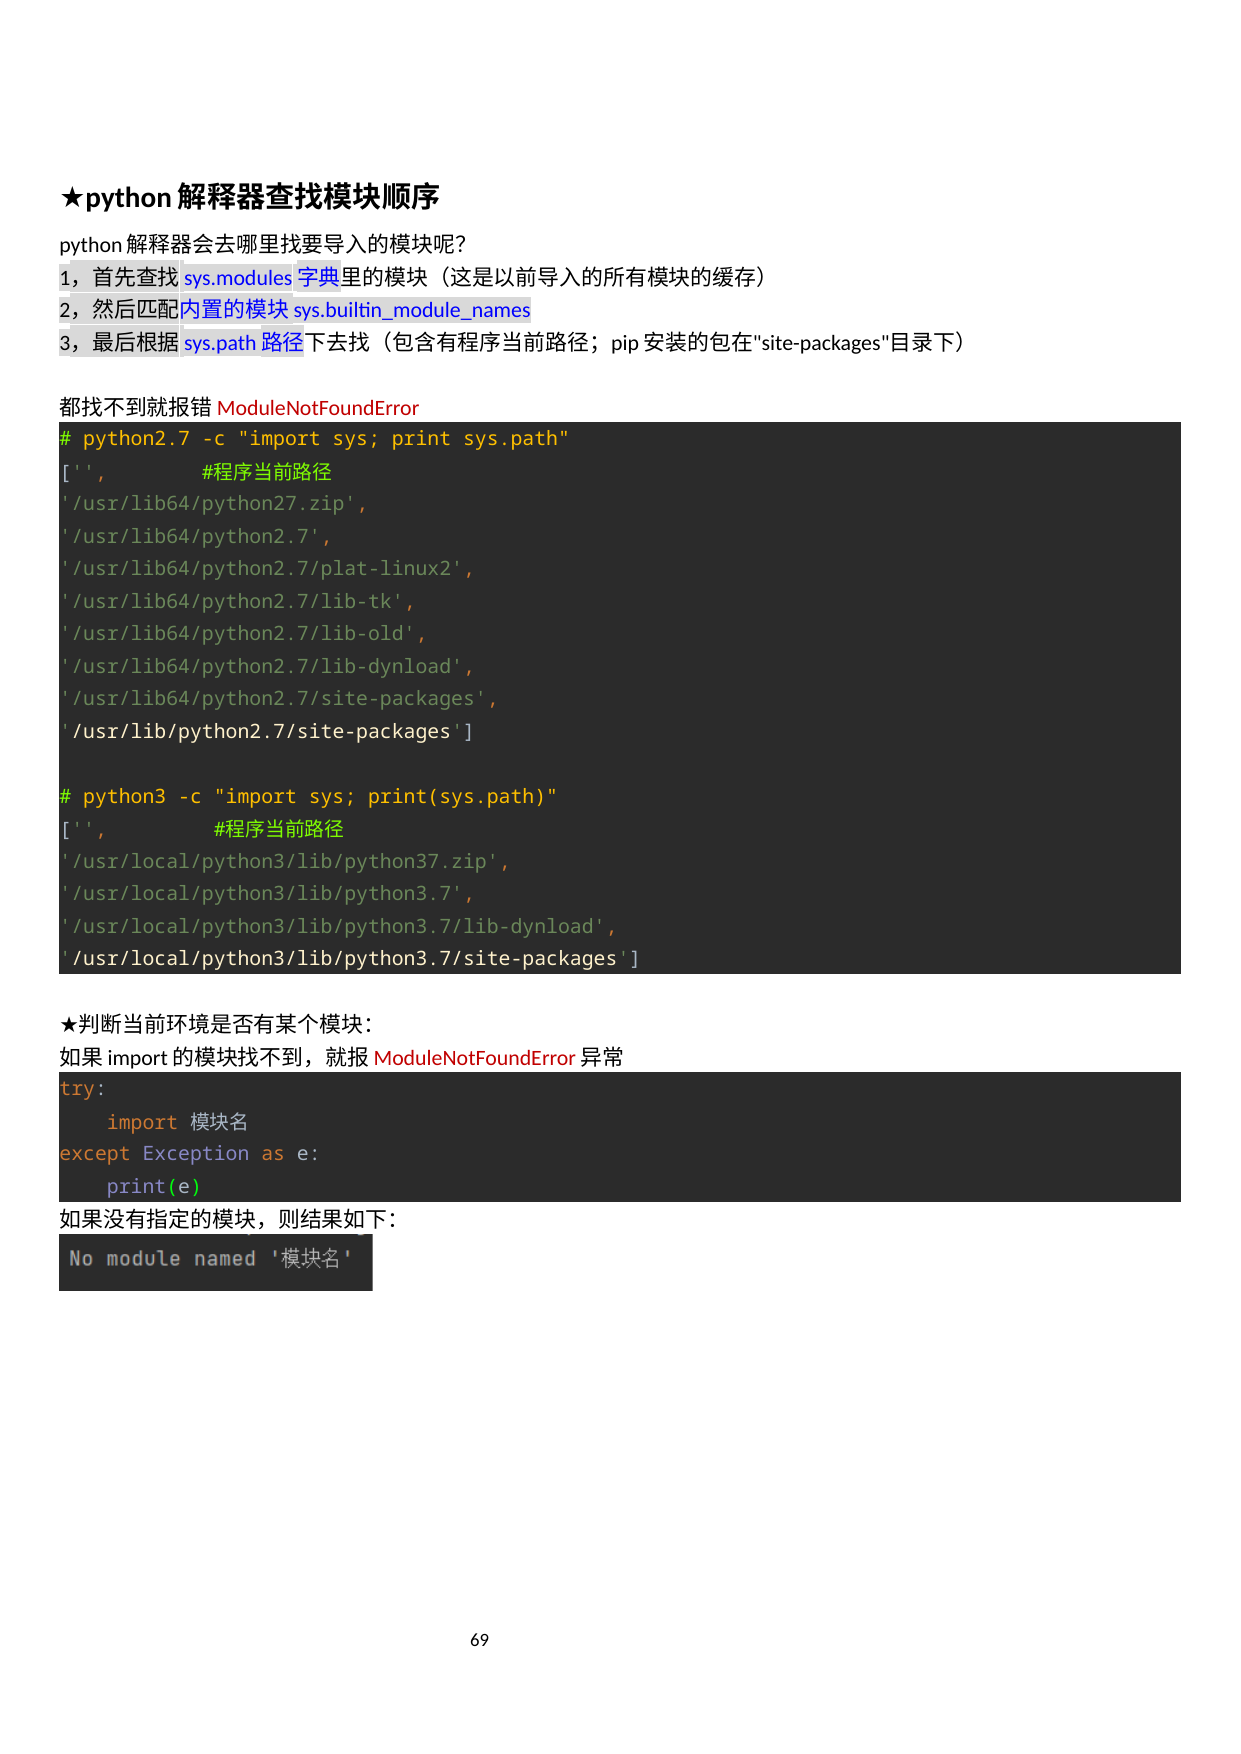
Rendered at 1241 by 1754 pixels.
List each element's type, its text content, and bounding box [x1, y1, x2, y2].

text 2，然后匹配内置的模块sys.builtin_module_names [59, 292, 1181, 324]
text 3，最后根据sys.path路径下去找（包含有程序当前路径；pip安装的包在"site-packages"目录下） [59, 324, 1181, 357]
text 如果没有指定的模块，则结果如下： [59, 1202, 1181, 1234]
text # python2.7 -c "import sys; print sys.path" ['', #程序当前路径 '/usr/lib64/python27.zip', '/usr/lib64/python2.7', '/usr/lib64/python2.7/plat-linux2', '/usr/lib64/python2.7/lib-tk', '/usr/lib64/python2.7/lib-old', '/usr/lib64/python2.7/lib-dynload', '/usr/lib64/python2.7/site-packages', '/usr/lib/python2.7/site-packages'] # python3 -c "import sys; print(sys.path)" ['', #程序当前路径 '/usr/local/python3/lib/python37.zip', '/usr/local/python3/lib/python3.7', '/usr/local/python3/lib/python3.7/lib-dynload', '/usr/local/python3/lib/python3.7/site-packages'] [59, 422, 1181, 974]
text try: import 模块名 except Exception as e: print(e) [59, 1072, 1181, 1202]
text 1，首先查找sys.modules字典里的模块（这是以前导入的所有模块的缓存） [59, 259, 1181, 292]
text 都找不到就报错ModuleNotFoundError [59, 389, 1181, 422]
picture [59, 1234, 373, 1291]
text python解释器会去哪里找要导入的模块呢？ [59, 227, 1181, 259]
text ★python解释器查找模块顺序 [59, 162, 1181, 227]
text ★判断当前环境是否有某个模块： [59, 1007, 1181, 1039]
text 如果import的模块找不到，就报ModuleNotFoundError异常 [59, 1039, 1181, 1072]
